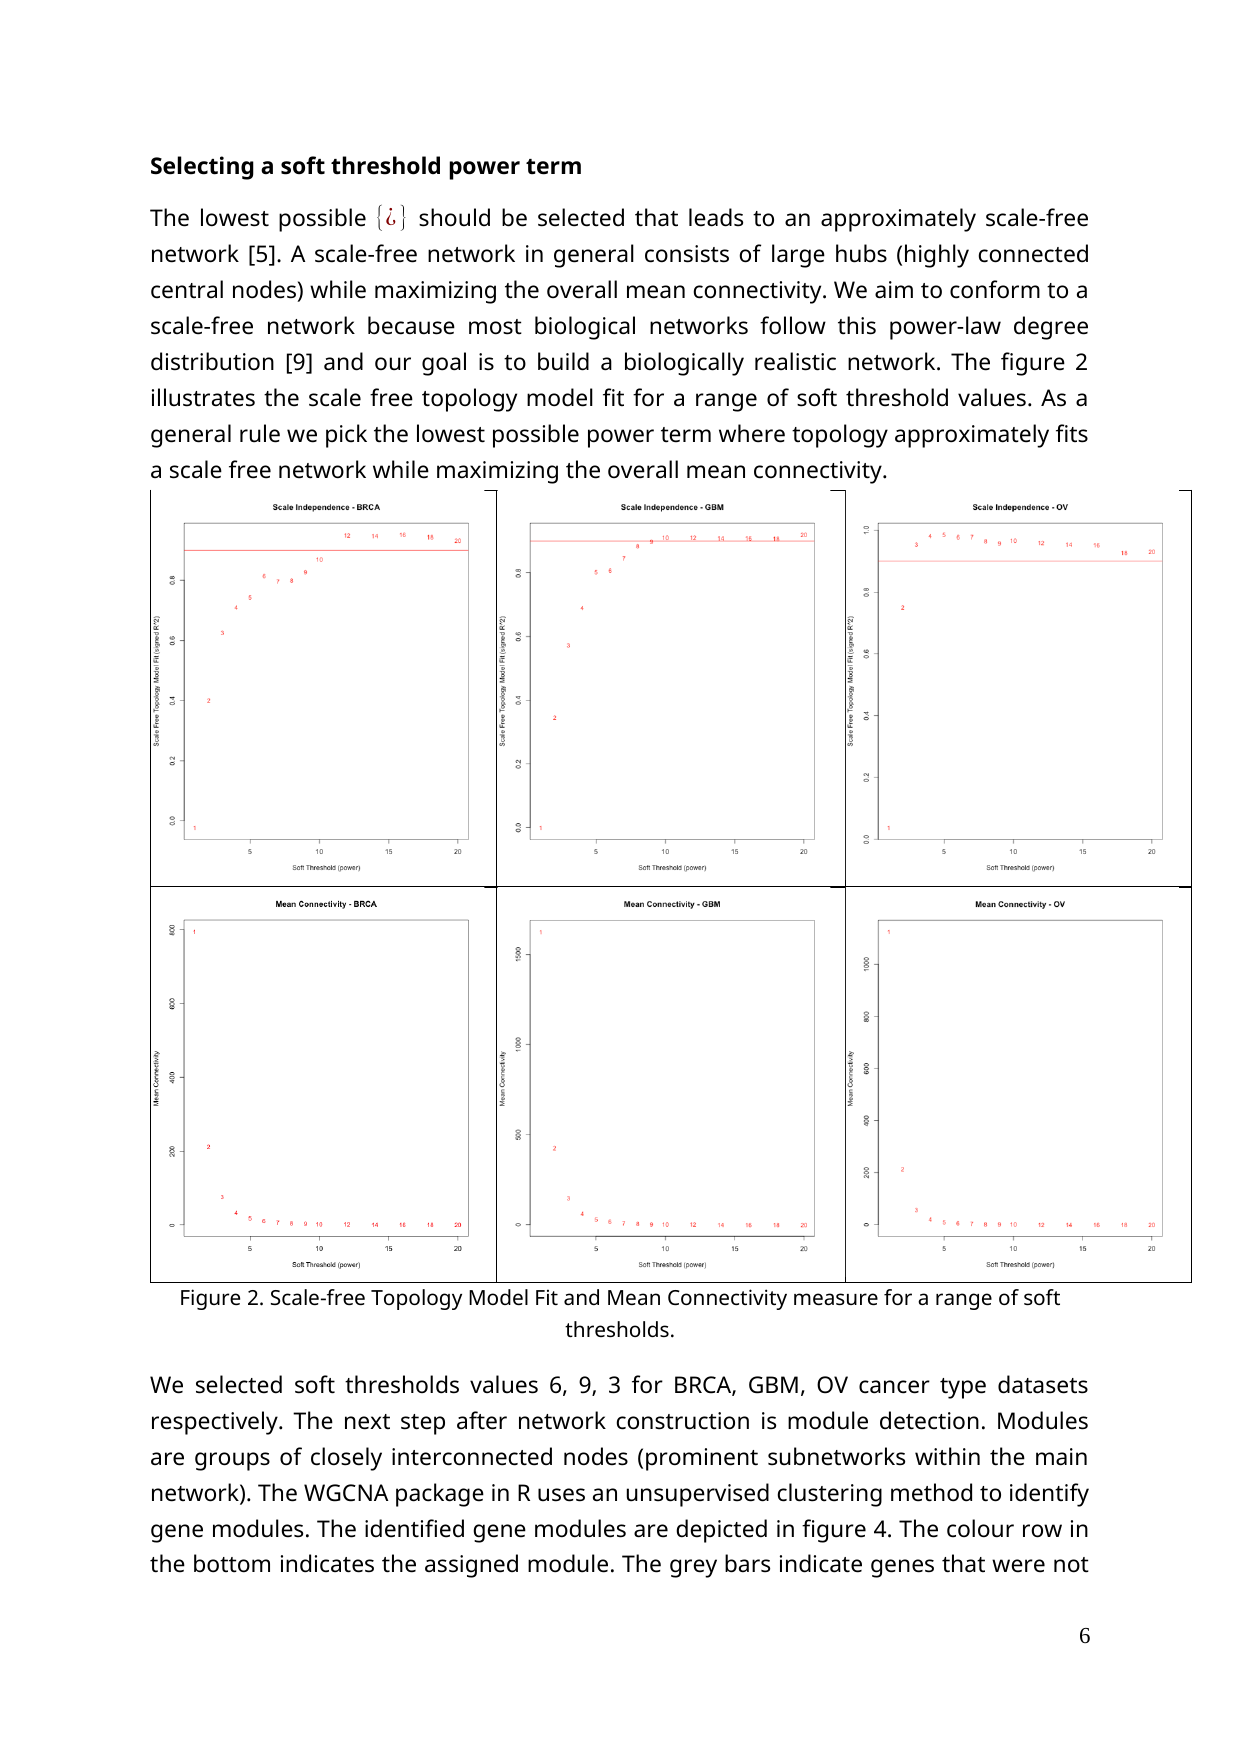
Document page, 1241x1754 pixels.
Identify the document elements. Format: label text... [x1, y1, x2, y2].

picture [151, 887, 485, 1277]
table_cell [151, 888, 496, 1282]
text The lowest possible should be selected that leads to an approximately scale-free network . A scale-free network in general consists of large hubs (highly connected central nodes) while maximizing the overall mean connectivity. We aim to conform to a scale-free network because most biological networks follow this power-law degree distribution and our goal is to build a biologically realistic network. The figure 2 illustrates the scale free topology model fit for a range of soft threshold values. As a general rule we pick the lowest possible power term where topology approximately fits a scale free network while maximizing the overall mean connectivity. [150, 202, 1090, 485]
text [150, 1369, 1090, 1580]
picture [497, 490, 831, 880]
table_header [846, 491, 1191, 886]
table_cell [846, 888, 1191, 1282]
picture [497, 887, 831, 1277]
picture [845, 490, 1179, 880]
table_header [151, 491, 496, 886]
text Selecting a soft threshold power term [150, 150, 1090, 181]
text Figure 2. Scale-free Topology Model Fit and Mean Connectivity measure for a range of soft thresholds. [150, 1283, 1090, 1344]
table_header [497, 491, 845, 886]
table_cell [497, 888, 845, 1282]
picture [845, 887, 1179, 1277]
picture [151, 490, 485, 880]
